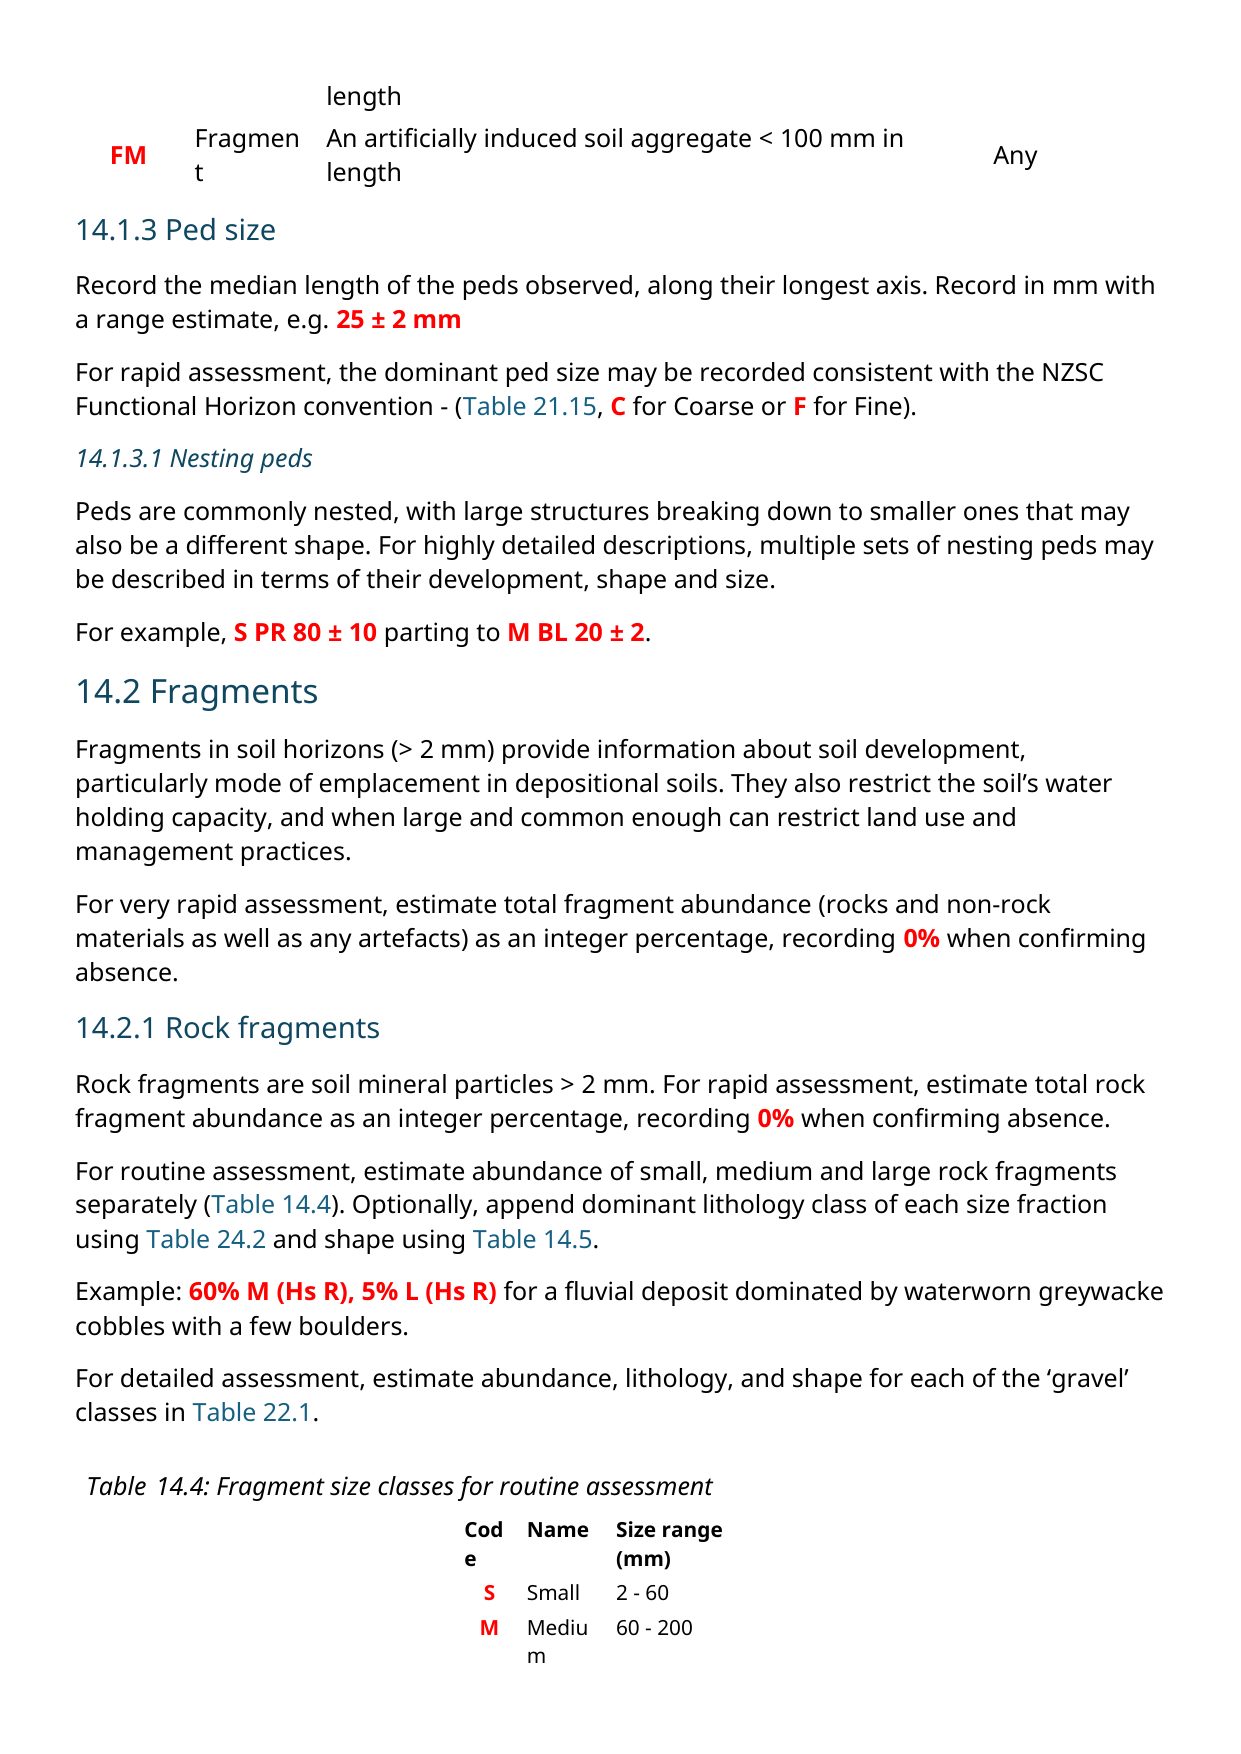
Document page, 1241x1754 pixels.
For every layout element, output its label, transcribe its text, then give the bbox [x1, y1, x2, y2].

text For detailed assessment, estimate abundance, lithology, and shape for each of the ‘gravel’ classes in Table 22.1. [75, 1361, 1165, 1429]
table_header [75, 1448, 1165, 1676]
subtitle 14.2 Fragments [75, 668, 1165, 713]
text For example, S PR 80 ± 10 parting to M BL 20 ± 2. [75, 615, 1165, 649]
text Record the median length of the peds observed, along their longest axis. Record in mm with a range estimate, e.g. 25 ± 2 mm [75, 267, 1165, 336]
subtitle 14.1.3.1 Nesting peds [75, 441, 1165, 475]
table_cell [95, 75, 1165, 192]
subtitle 14.1.3 Ped size [75, 209, 1165, 249]
text Peds are commonly nested, with large structures breaking down to smaller ones that may also be a different shape. For highly detailed descriptions, multiple sets of nesting peds may be described in terms of their development, shape and size. [75, 494, 1165, 596]
text Example: 60% M (Hs R), 5% L (Hs R) for a fluvial deposit dominated by waterworn greywacke cobbles with a few boulders. [75, 1274, 1165, 1342]
text Fragments in soil horizons (> 2 mm) provide information about soil development, particularly mode of emplacement in depositional soils. They also restrict the soil’s water holding capacity, and when large and common enough can restrict land use and management practices. [75, 732, 1165, 868]
subtitle 14.2.1 Rock fragments [75, 1008, 1165, 1047]
text For very rapid assessment, estimate total fragment abundance (rocks and non-rock materials as well as any artefacts) as an integer percentage, recording 0% when confirming absence. [75, 887, 1165, 989]
text For routine assessment, estimate abundance of small, medium and large rock fragments separately (Table 14.4). Optionally, append dominant lithology class of each size fraction using Table 24.2 and shape using Table 14.5. [75, 1153, 1165, 1255]
text Rock fragments are soil mineral particles > 2 mm. For rapid assessment, estimate total rock fragment abundance as an integer percentage, recording 0% when confirming absence. [75, 1066, 1165, 1134]
text For rapid assessment, the dominant ped size may be recorded consistent with the NZSC Functional Horizon convention - (Table 21.15, C for Coarse or F for Fine). [75, 354, 1165, 422]
